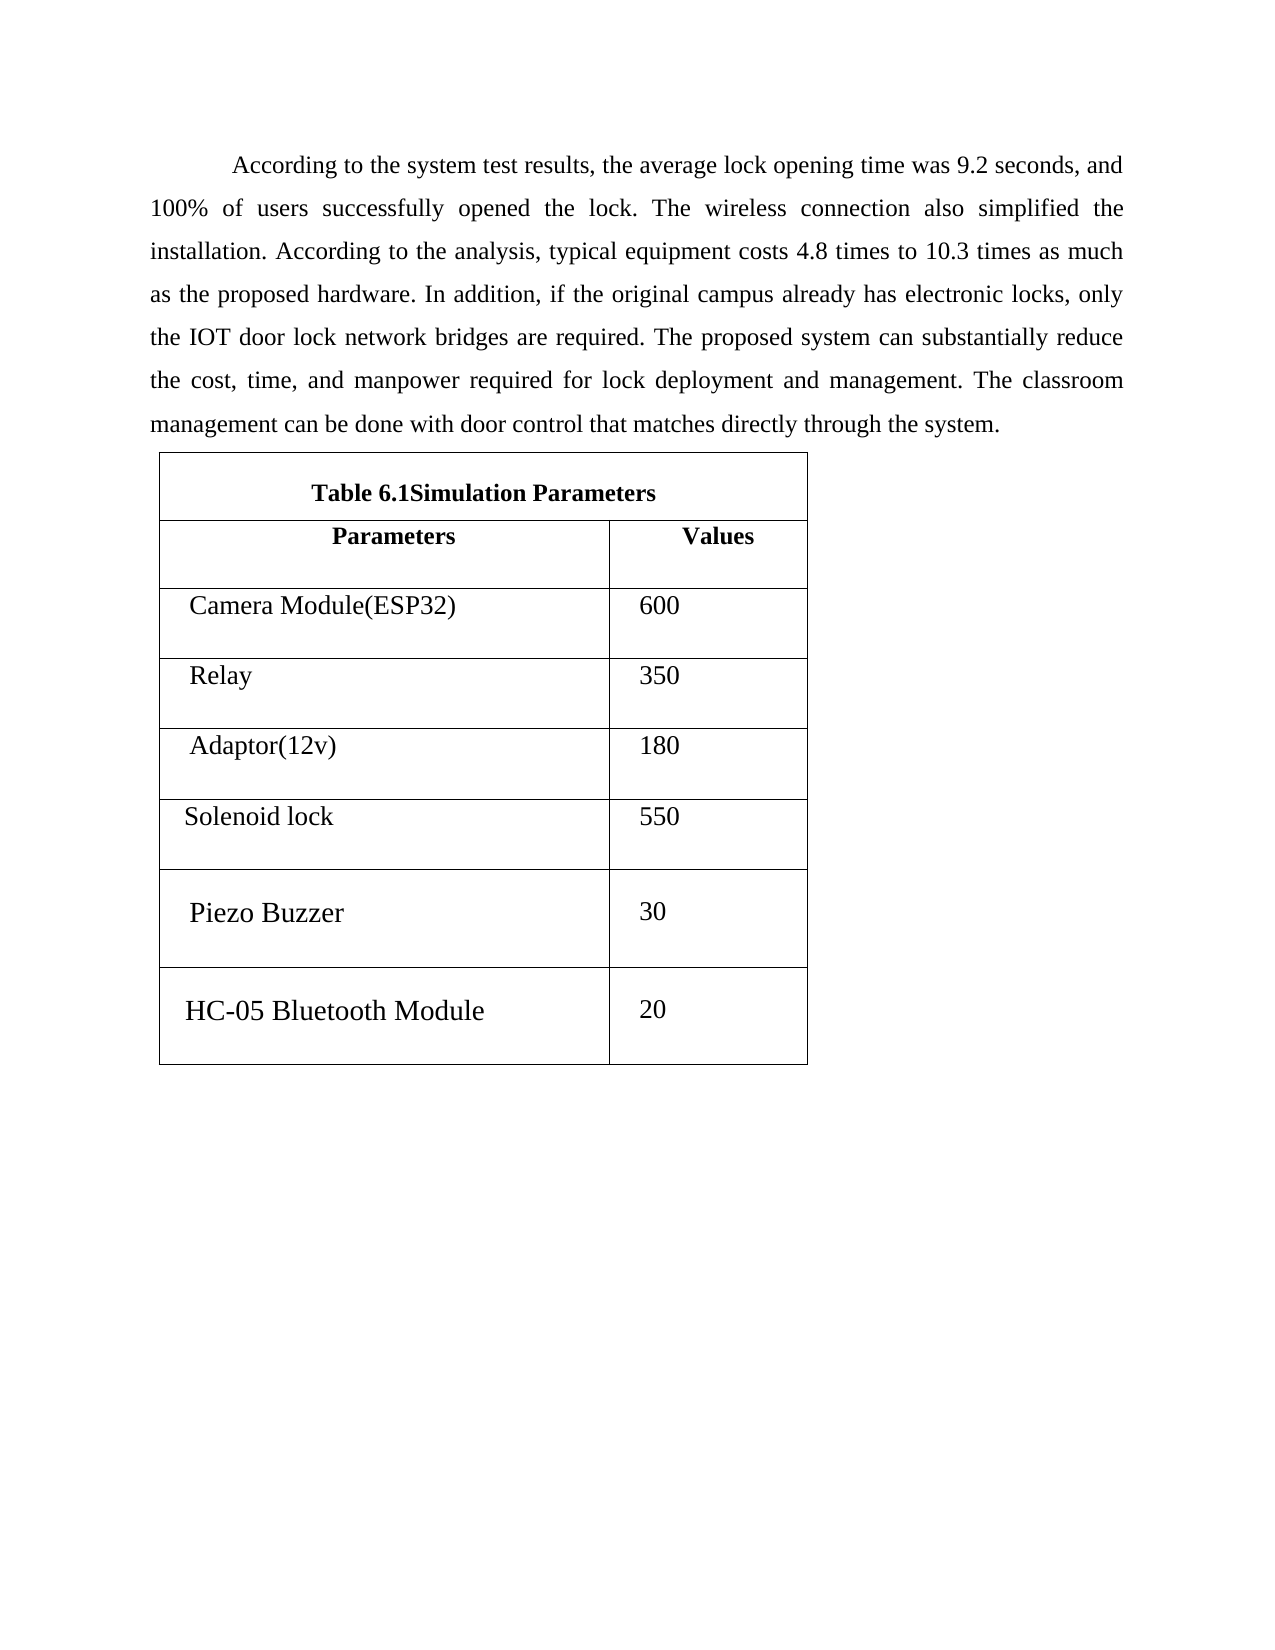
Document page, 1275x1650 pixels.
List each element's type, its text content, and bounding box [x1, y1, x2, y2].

table_cell Adaptor(12v) [160, 729, 609, 799]
table_cell HC-05 Bluetooth Module [160, 968, 609, 1064]
table_cell Relay [160, 659, 609, 728]
table_cell Values [610, 521, 807, 588]
table_cell 350 [610, 659, 807, 728]
table_cell 550 [610, 800, 807, 869]
table_cell 20 [610, 968, 807, 1064]
table_cell Camera Module(ESP32) [160, 589, 609, 658]
table_cell 30 [610, 870, 807, 967]
table_cell 600 [610, 589, 807, 658]
text According to the system test results, the average lock opening time was 9.2 seconds, and 100% of users successfully opened the lock. The wireless connection also simplified the installation. According to the analysis, typical equipment costs 4.8 times to 10.3 times as much as the proposed hardware. In addition, if the original campus already has electronic locks, only the IOT door lock network bridges are required. The proposed system can substantially reduce the cost, time, and manpower required for lock deployment and management. The classroom management can be done with door control that matches directly through the system. [150, 150, 1125, 437]
table_cell Piezo Buzzer [160, 870, 609, 967]
table_cell 180 [610, 729, 807, 799]
table_cell Parameters [160, 521, 609, 588]
table_cell Solenoid lock [160, 800, 609, 869]
table_header Table 6.1Simulation Parameters [160, 453, 807, 520]
